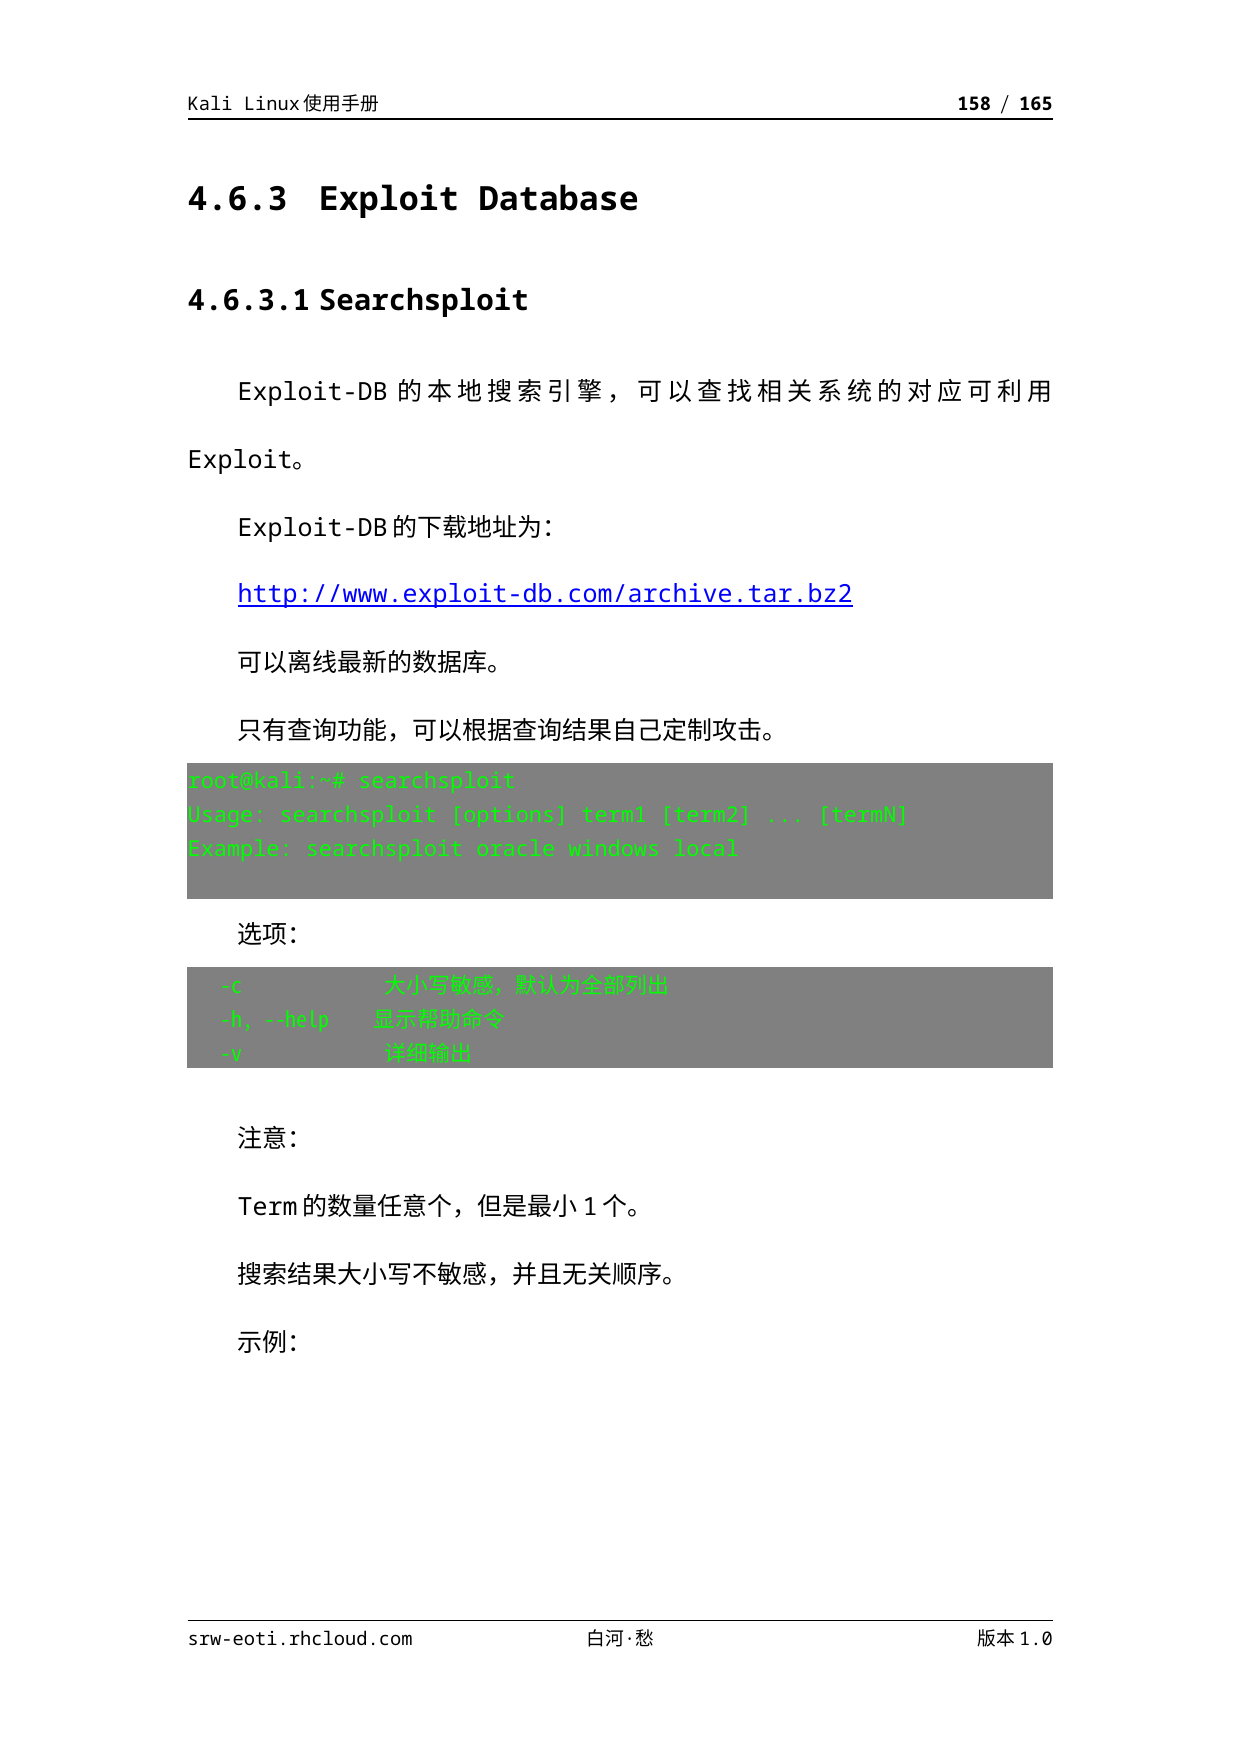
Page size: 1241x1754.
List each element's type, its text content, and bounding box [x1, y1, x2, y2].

text 可以离线最新的数据库。 [187, 627, 1053, 695]
subtitle Searchsploit [187, 265, 1053, 333]
text 只有查询功能，可以根据查询结果自己定制攻击。 [187, 695, 1053, 763]
text root@kali:~# searchsploit [187, 763, 1053, 797]
text -h, --help 显示帮助命令 [187, 1001, 1053, 1034]
text 注意： [187, 1102, 1053, 1170]
text Example: searchsploit oracle windows local [187, 831, 1053, 865]
text Exploit-DB的下载地址为： [187, 491, 1053, 559]
text http://www.exploit-db.com/archive.tar.bz2 [187, 559, 1053, 627]
text Term的数量任意个，但是最小1个。 [187, 1170, 1053, 1238]
text Exploit-DB的本地搜索引擎，可以查找相关系统的对应可利用Exploit。 [187, 355, 1053, 491]
text -c 大小写敏感，默认为全部列出 [187, 967, 1053, 1001]
subtitle Exploit Database [187, 164, 1053, 232]
text 示例： [187, 1306, 1053, 1374]
text 选项： [187, 899, 1053, 967]
text Usage: searchsploit [options] term1 [term2] ... [termN] [187, 797, 1053, 831]
text -v 详细输出 [187, 1034, 1053, 1068]
text 搜索结果大小写不敏感，并且无关顺序。 [187, 1238, 1053, 1306]
